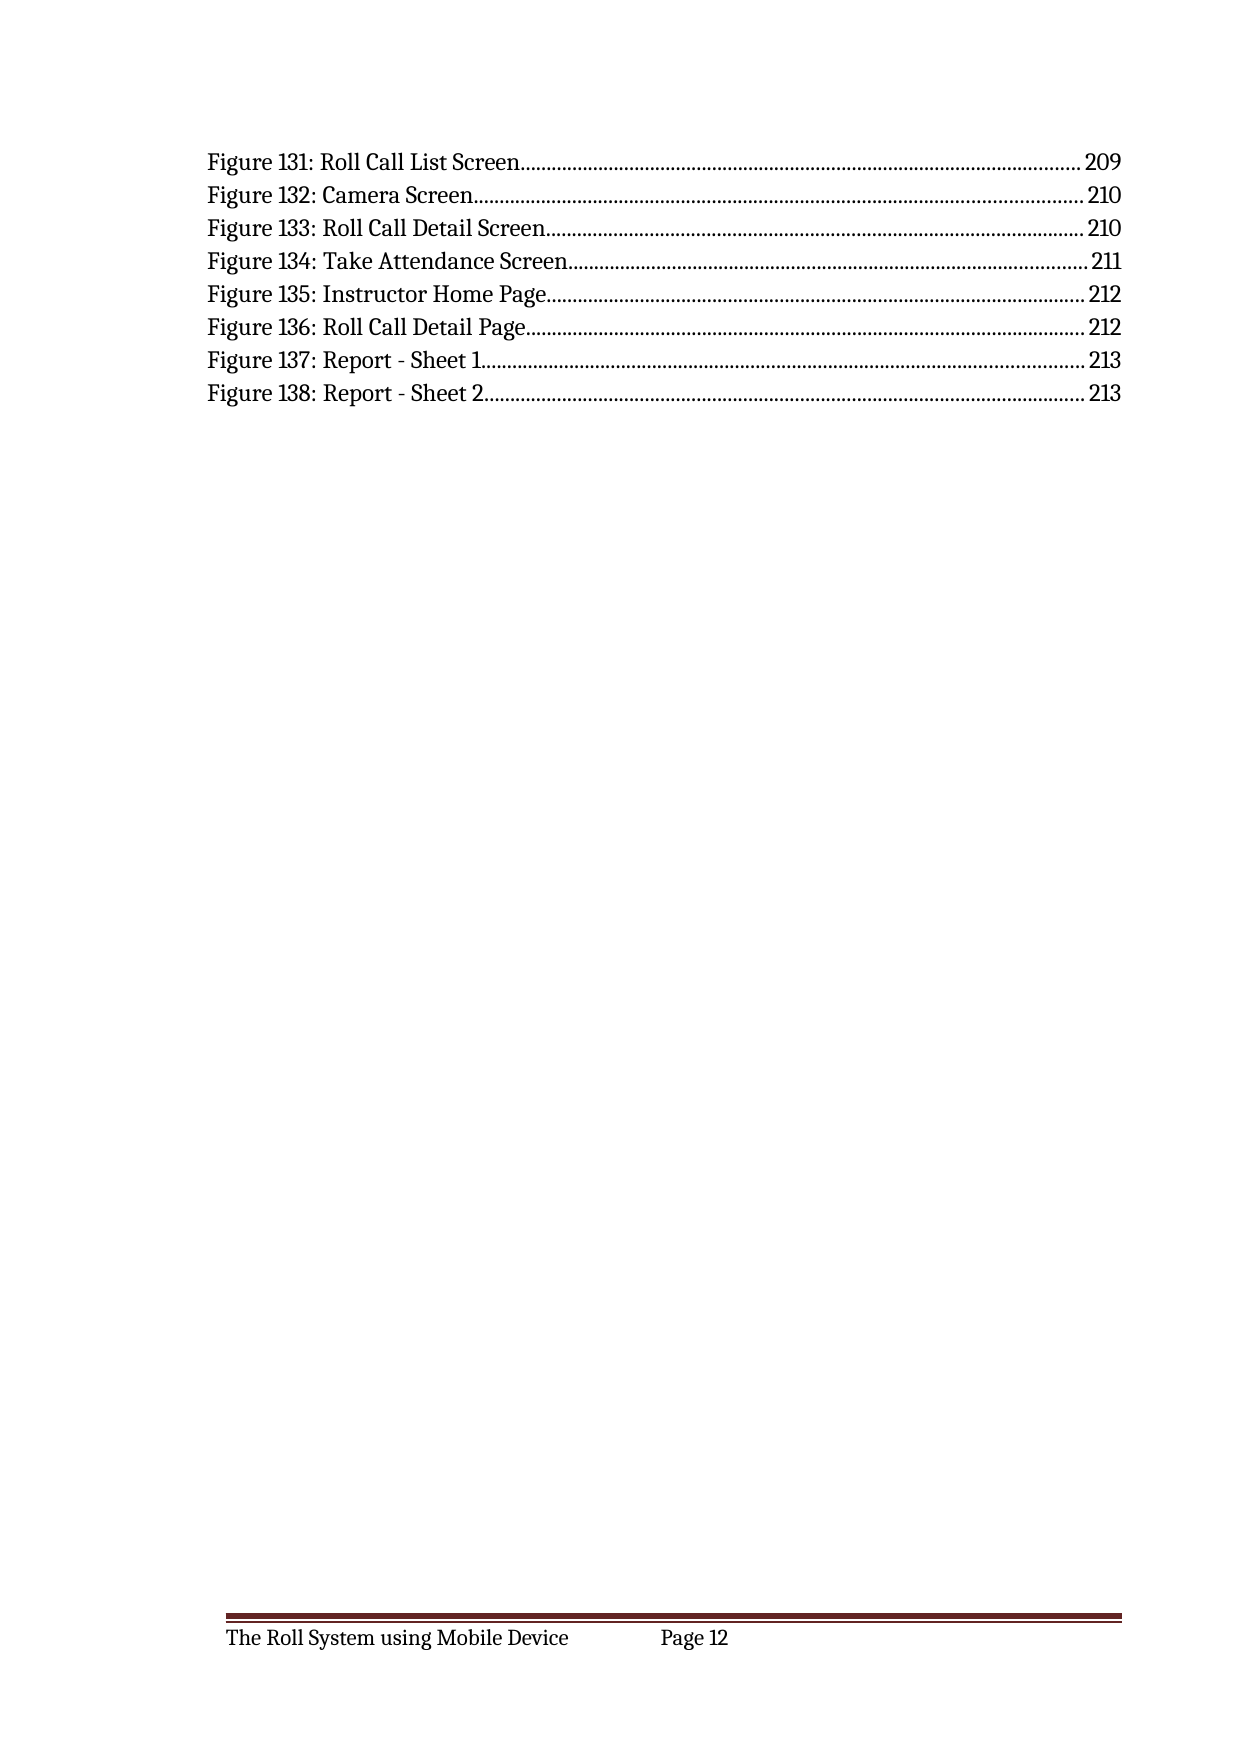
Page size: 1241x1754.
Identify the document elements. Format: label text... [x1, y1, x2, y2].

text Figure 137: Report - Sheet 1 213 [207, 346, 1122, 374]
text Figure 135: Instructor Home Page 212 [207, 280, 1122, 308]
text Figure 136: Roll Call Detail Page 212 [207, 313, 1122, 342]
text Figure 132: Camera Screen 210 [207, 181, 1122, 209]
text Figure 133: Roll Call Detail Screen 210 [207, 214, 1122, 242]
text Figure 138: Report - Sheet 2 213 [207, 379, 1122, 408]
text Figure 131: Roll Call List Screen 209 [207, 148, 1122, 176]
text Figure 134: Take Attendance Screen 211 [207, 247, 1122, 276]
